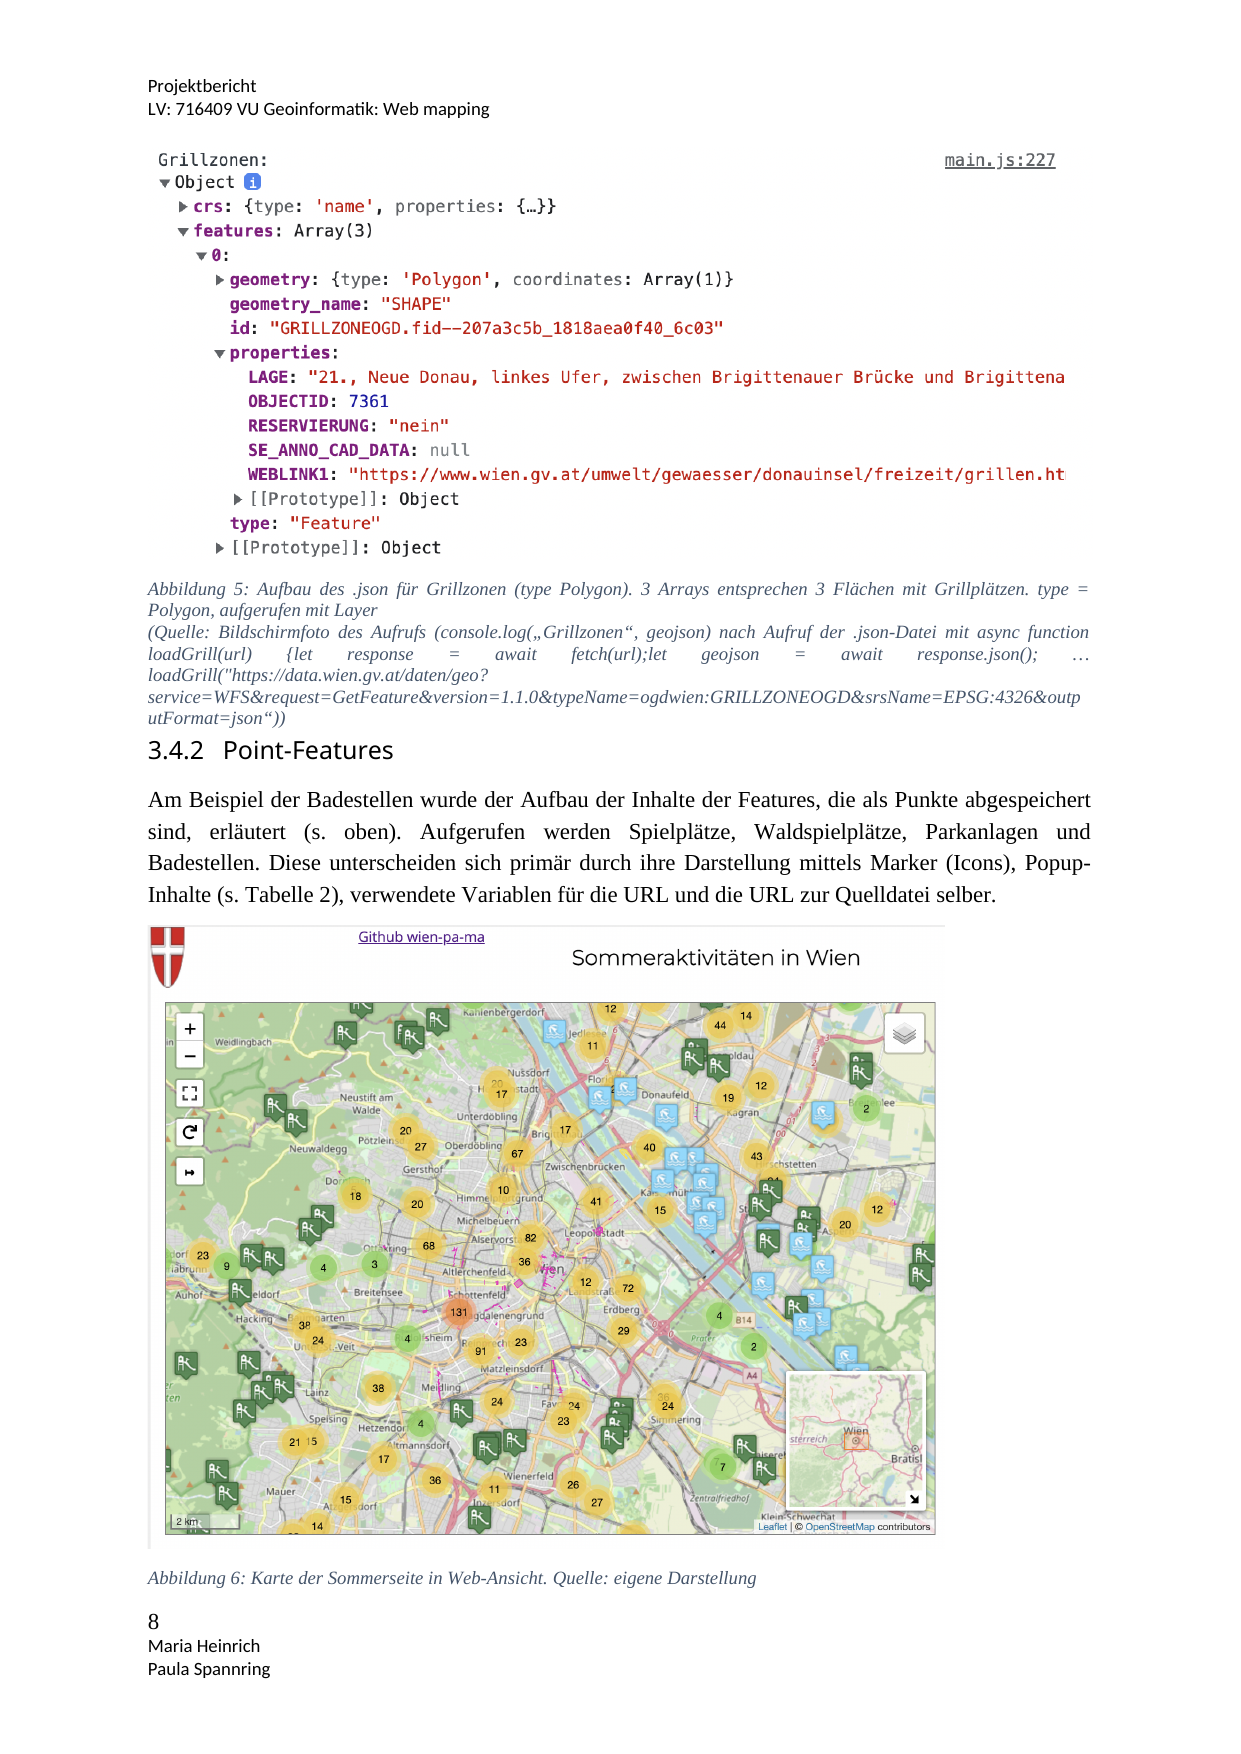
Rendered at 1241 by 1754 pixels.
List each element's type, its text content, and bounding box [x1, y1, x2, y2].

picture [147, 925, 945, 1549]
subtitle Point-Features [148, 733, 1093, 767]
text (Quelle: Bildschirmfoto des Aufrufs (console.log(„Grillzonen“, geojson) nach Aufruf der .json-Datei mit async function loadGrill(url) {let response = await fetch(url);let geojson = await response.json(); … loadGrill("https://data.wien.gv.at/daten/geo?service=WFS&request=GetFeature&version=1.1.0&typeName=ogdwien:GRILLZONEOGD&srsName=EPSG:4326&outputFormat=json“)) [148, 621, 1093, 729]
picture [147, 147, 1093, 560]
text Abbildung 5: Aufbau des .json für Grillzonen (type Polygon). 3 Arrays entsprechen 3 Flächen mit Grillplätzen. type = Polygon, aufgerufen mit Layer [148, 578, 1093, 621]
text Am Beispiel der Badestellen wurde der Aufbau der Inhalte der Features, die als Punkte abgespeichert sind, erläutert (s. oben). Aufgerufen werden Spielplätze, Waldspielplätze, Parkanlagen und Badestellen. Diese unterscheiden sich primär durch ihre Darstellung mittels Marker (Icons), Popup-Inhalte (s. Tabelle 2), verwendete Variablen für die URL und die URL zur Quelldatei selber. [148, 786, 1093, 907]
text Abbildung 6: Karte der Sommerseite in Web-Ansicht. Quelle: eigene Darstellung [148, 1567, 1093, 1588]
